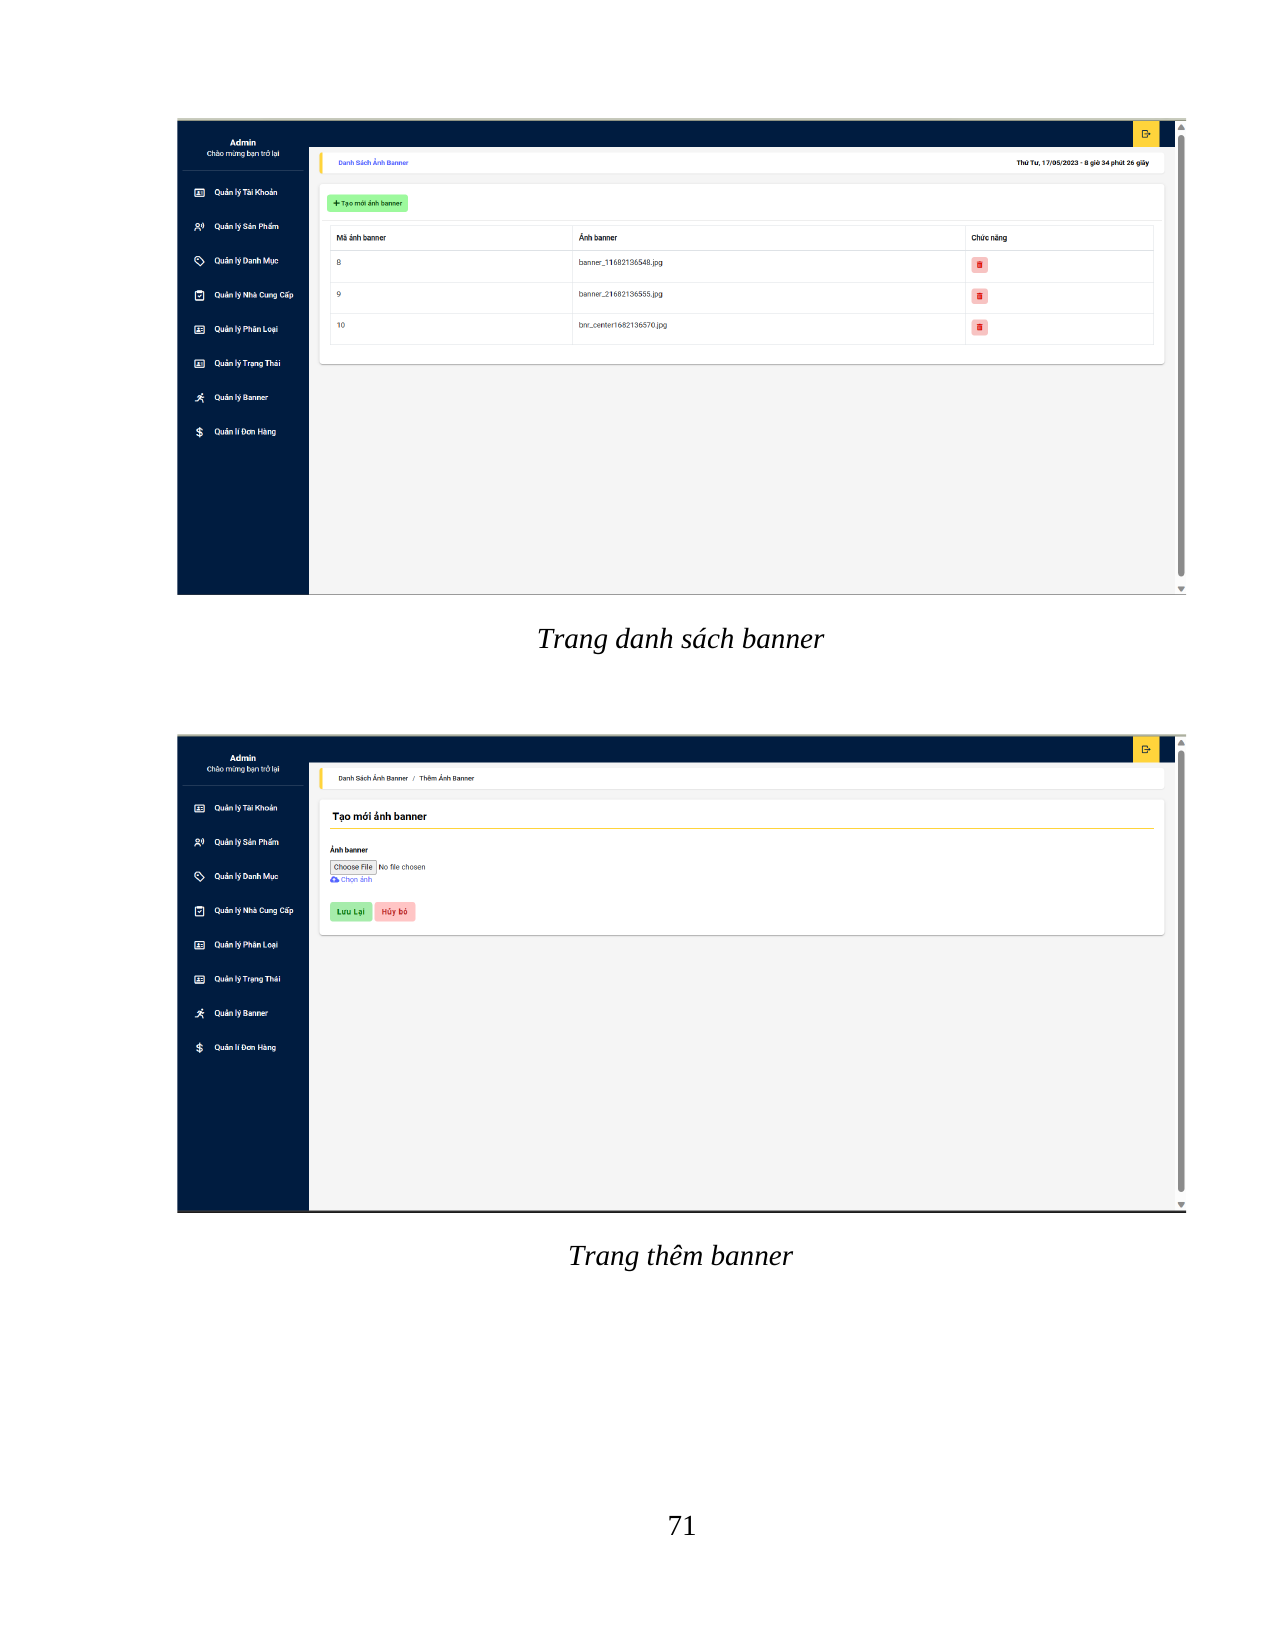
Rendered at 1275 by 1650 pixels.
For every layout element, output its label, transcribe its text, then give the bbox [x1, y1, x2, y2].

picture [177, 734, 1187, 1213]
text Trang thêm banner [177, 1238, 1186, 1272]
picture [177, 118, 1187, 595]
text Trang danh sách banner [177, 621, 1186, 654]
